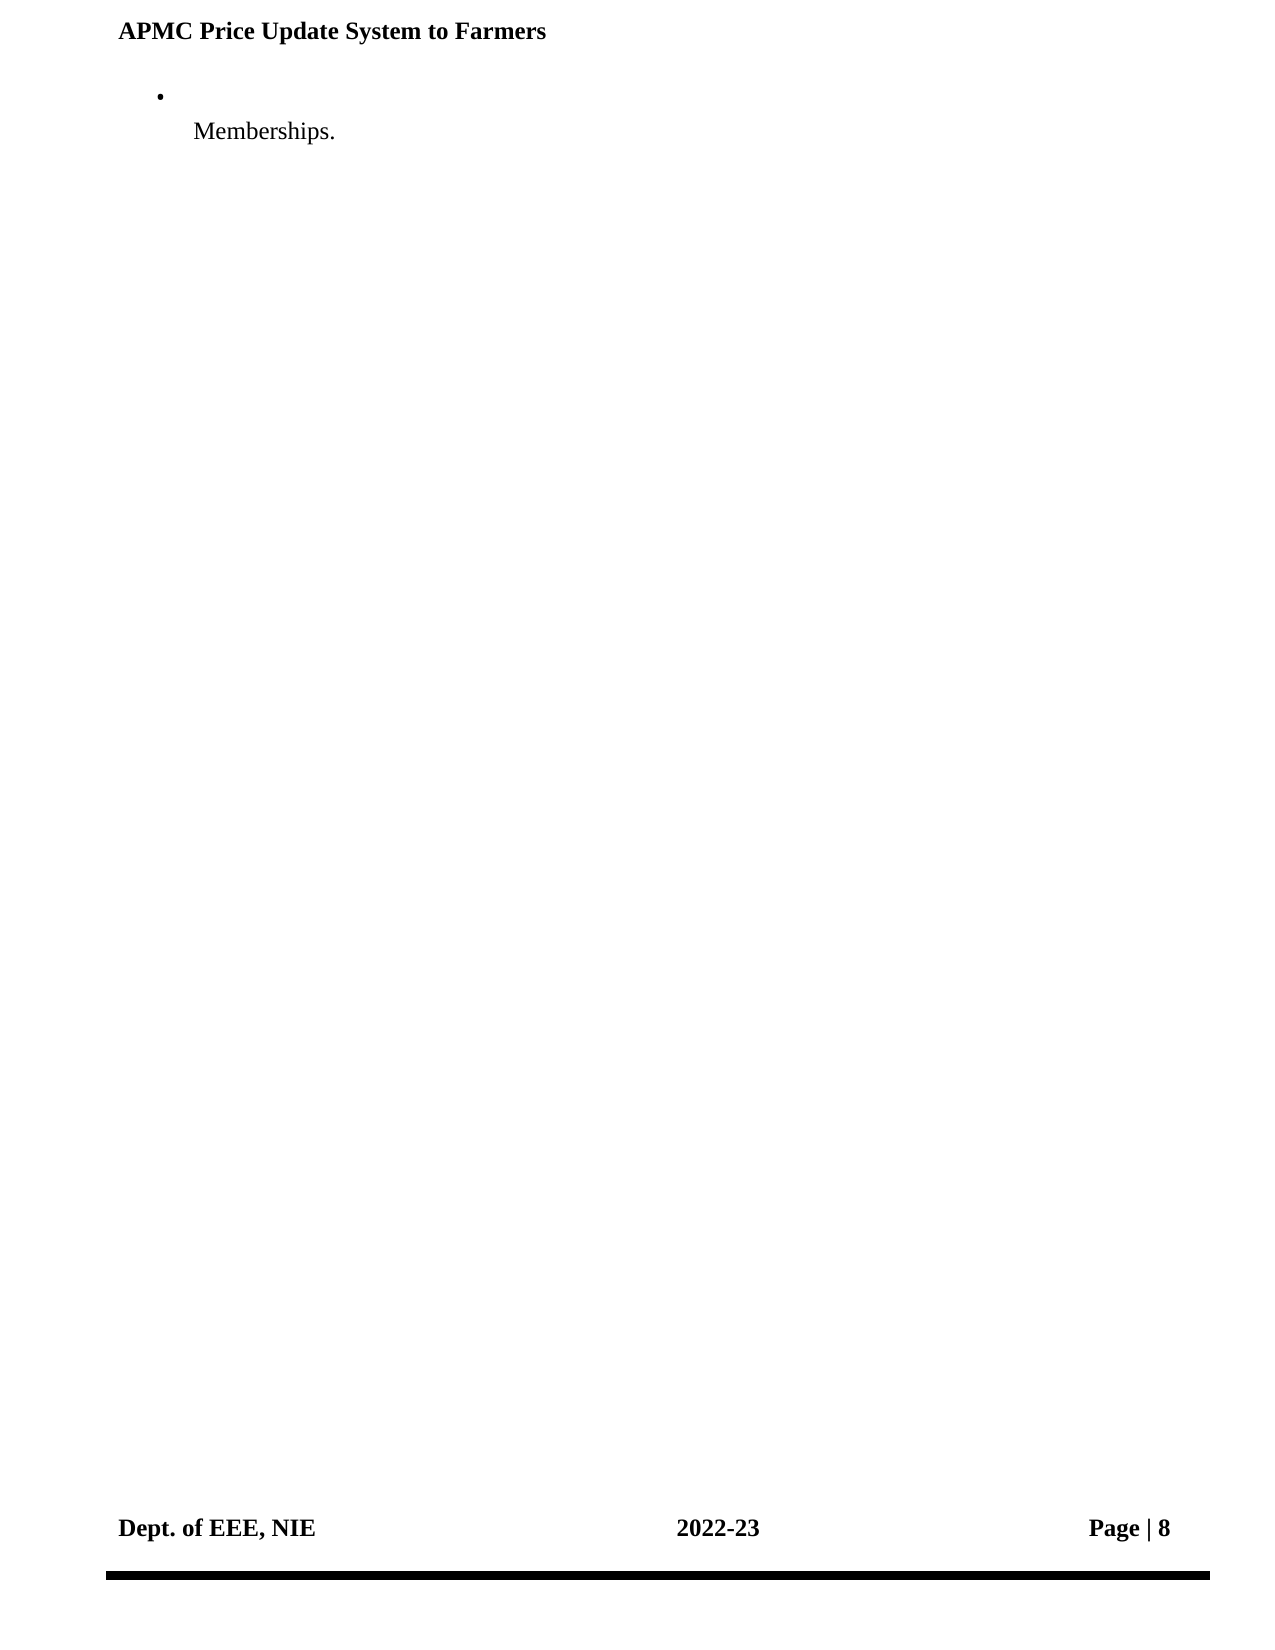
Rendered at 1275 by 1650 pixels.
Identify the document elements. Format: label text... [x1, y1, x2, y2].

text Memberships. [193, 116, 1211, 145]
